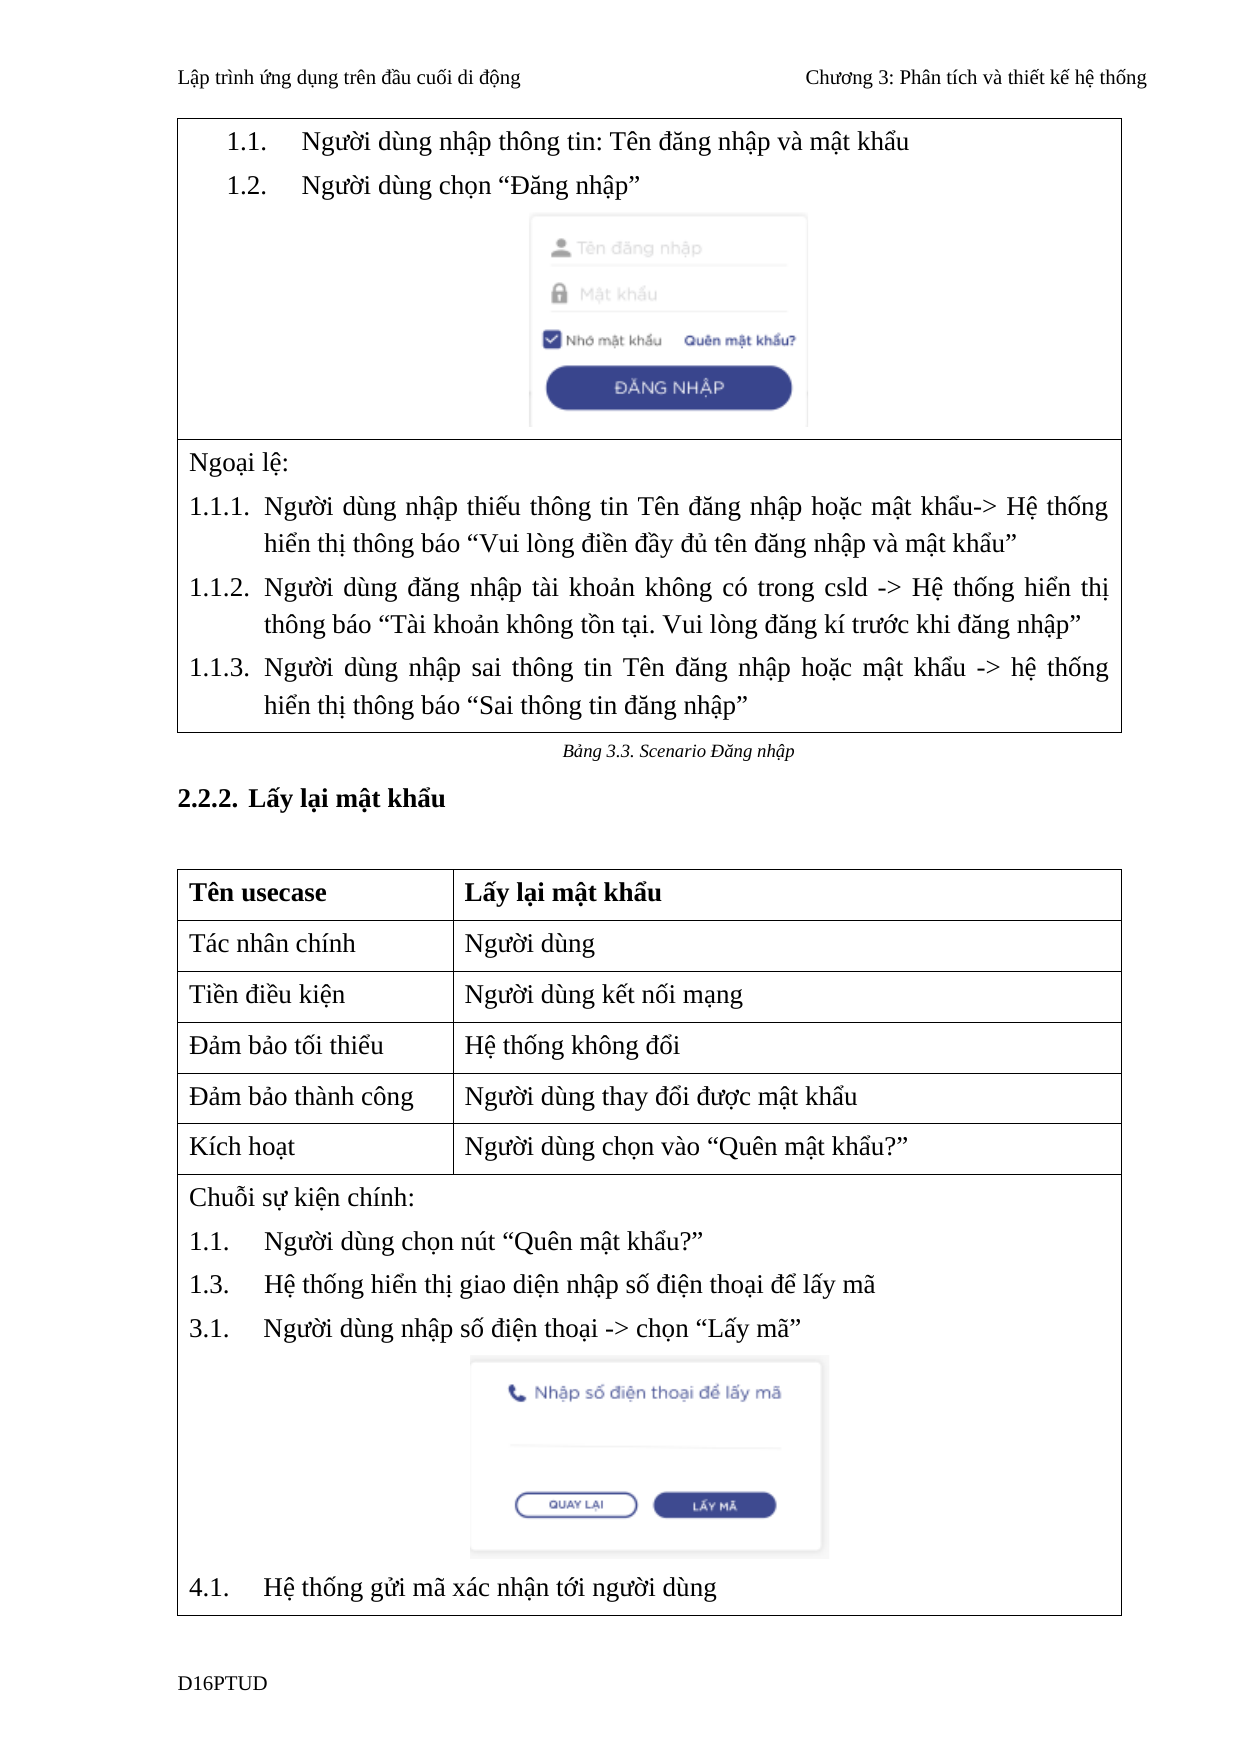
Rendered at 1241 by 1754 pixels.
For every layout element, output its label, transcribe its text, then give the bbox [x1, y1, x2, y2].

picture [470, 1355, 830, 1559]
table_cell Người dùng thay đổi được mật khẩu [454, 1074, 1121, 1123]
table_cell Kích hoạt [178, 1124, 453, 1174]
picture [528, 212, 809, 427]
table_cell Hệ thống không đổi [454, 1023, 1121, 1072]
table_cell Đảm bảo tối thiểu [178, 1023, 453, 1072]
table_header Tên usecase [178, 870, 453, 920]
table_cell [178, 1175, 1121, 1614]
table_cell Đảm bảo thành công [178, 1074, 453, 1123]
table_header Lấy lại mật khẩu [454, 870, 1121, 920]
table_cell Tiền điều kiện [178, 972, 453, 1022]
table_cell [178, 119, 1121, 439]
table_cell Người dùng kết nối mạng [454, 972, 1121, 1022]
table_cell Tác nhân chính [178, 921, 453, 971]
table_cell Ngoại lệ: Người dùng nhập thiếu thông tin Tên đăng nhập hoặc mật khẩu-> Hệ thống hiển thị thông báo “Vui lòng điền đầy đủ tên đăng nhập và mật khẩu” Người dùng đăng nhập tài khoản không có trong csld -> Hệ thống hiển thị thông báo “Tài khoản không tồn tại. Vui lòng đăng kí trước khi đăng nhập” Người dùng nhập sai thông tin Tên đăng nhập hoặc mật khẩu -> hệ thống hiển thị thông báo “Sai thông tin đăng nhập” [178, 440, 1121, 732]
subtitle Lấy lại mật khẩu [177, 782, 1122, 813]
table_cell Người dùng [454, 921, 1121, 971]
table_cell Người dùng chọn vào “Quên mật khẩu?” [454, 1124, 1121, 1174]
